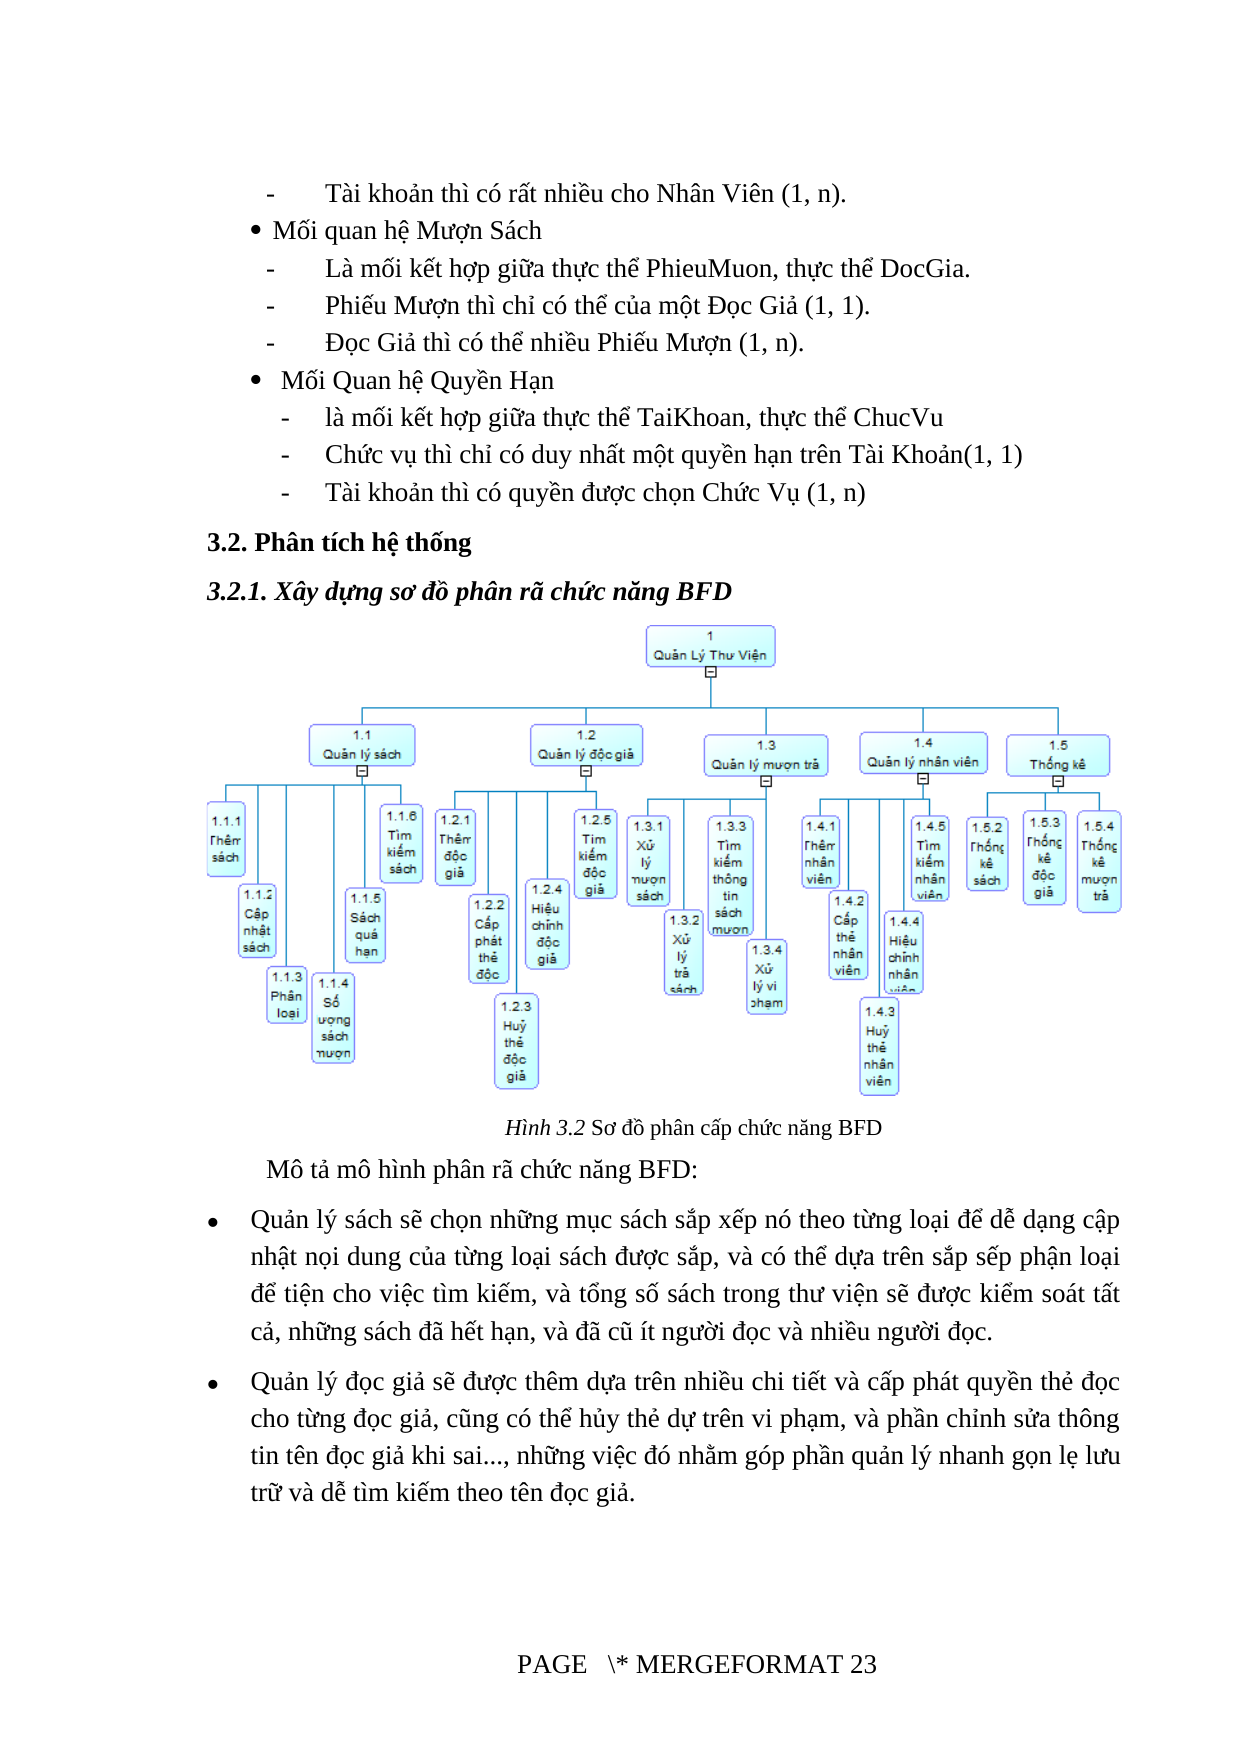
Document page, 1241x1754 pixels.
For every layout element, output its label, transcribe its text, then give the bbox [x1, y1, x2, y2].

list Mối Quan hệ Quyền Hạn [251, 364, 1122, 395]
subtitle 3.2.1. Xây dựng sơ đồ phân rã chức năng BFD [207, 576, 1122, 607]
text - Là mối kết hợp giữa thực thể PhieuMuon, thực thể DocGia. [207, 252, 1122, 283]
list Quản lý đọc giả sẽ được thêm dựa trên nhiều chi tiết và cấp phát quyền thẻ đọc cho từng đọc giả, cũng có thể hủy thẻ dự trên vi phạm, và phần chỉnh sửa thông tin tên đọc giả khi sai..., những việc đó nhằm góp phần quản lý nhanh gọn lẹ lưu trữ và dễ tìm kiếm theo tên đọc giả. [207, 1364, 1122, 1508]
list Quản lý sách sẽ chọn những mục sách sắp xếp nó theo từng loại để dễ dạng cập nhật nọi dung của từng loại sách được sắp, và có thể dựa trên sắp sếp phận loại để tiện cho việc tìm kiếm, và tổng số sách trong thư viện sẽ được kiểm soát tất cả, những sách đã hết hạn, và đã cũ ít người đọc và nhiều người đọc. [207, 1203, 1122, 1346]
text - Đọc Giả thì có thể nhiều Phiếu Mượn (1, n). [207, 327, 1122, 358]
list - Chức vụ thì chỉ có duy nhất một quyền hạn trên Tài Khoản(1, 1) [281, 439, 1122, 470]
text Mô tả mô hình phân rã chức năng BFD: [207, 1153, 1122, 1184]
picture [206, 625, 1122, 1096]
text - Phiếu Mượn thì chỉ có thể của một Đọc Giả (1, 1). [207, 289, 1122, 320]
list Mối quan hệ Mượn Sách [251, 214, 1122, 246]
list - Tài khoản thì có rất nhiều cho Nhân Viên (1, n). [266, 177, 1122, 208]
list - là mối kết hợp giữa thực thể TaiKhoan, thực thể ChucVu [281, 401, 1122, 432]
subtitle 3.2. Phân tích hệ thống [207, 526, 1122, 557]
list - Tài khoản thì có quyền được chọn Chức Vụ (1, n) [281, 476, 1122, 507]
